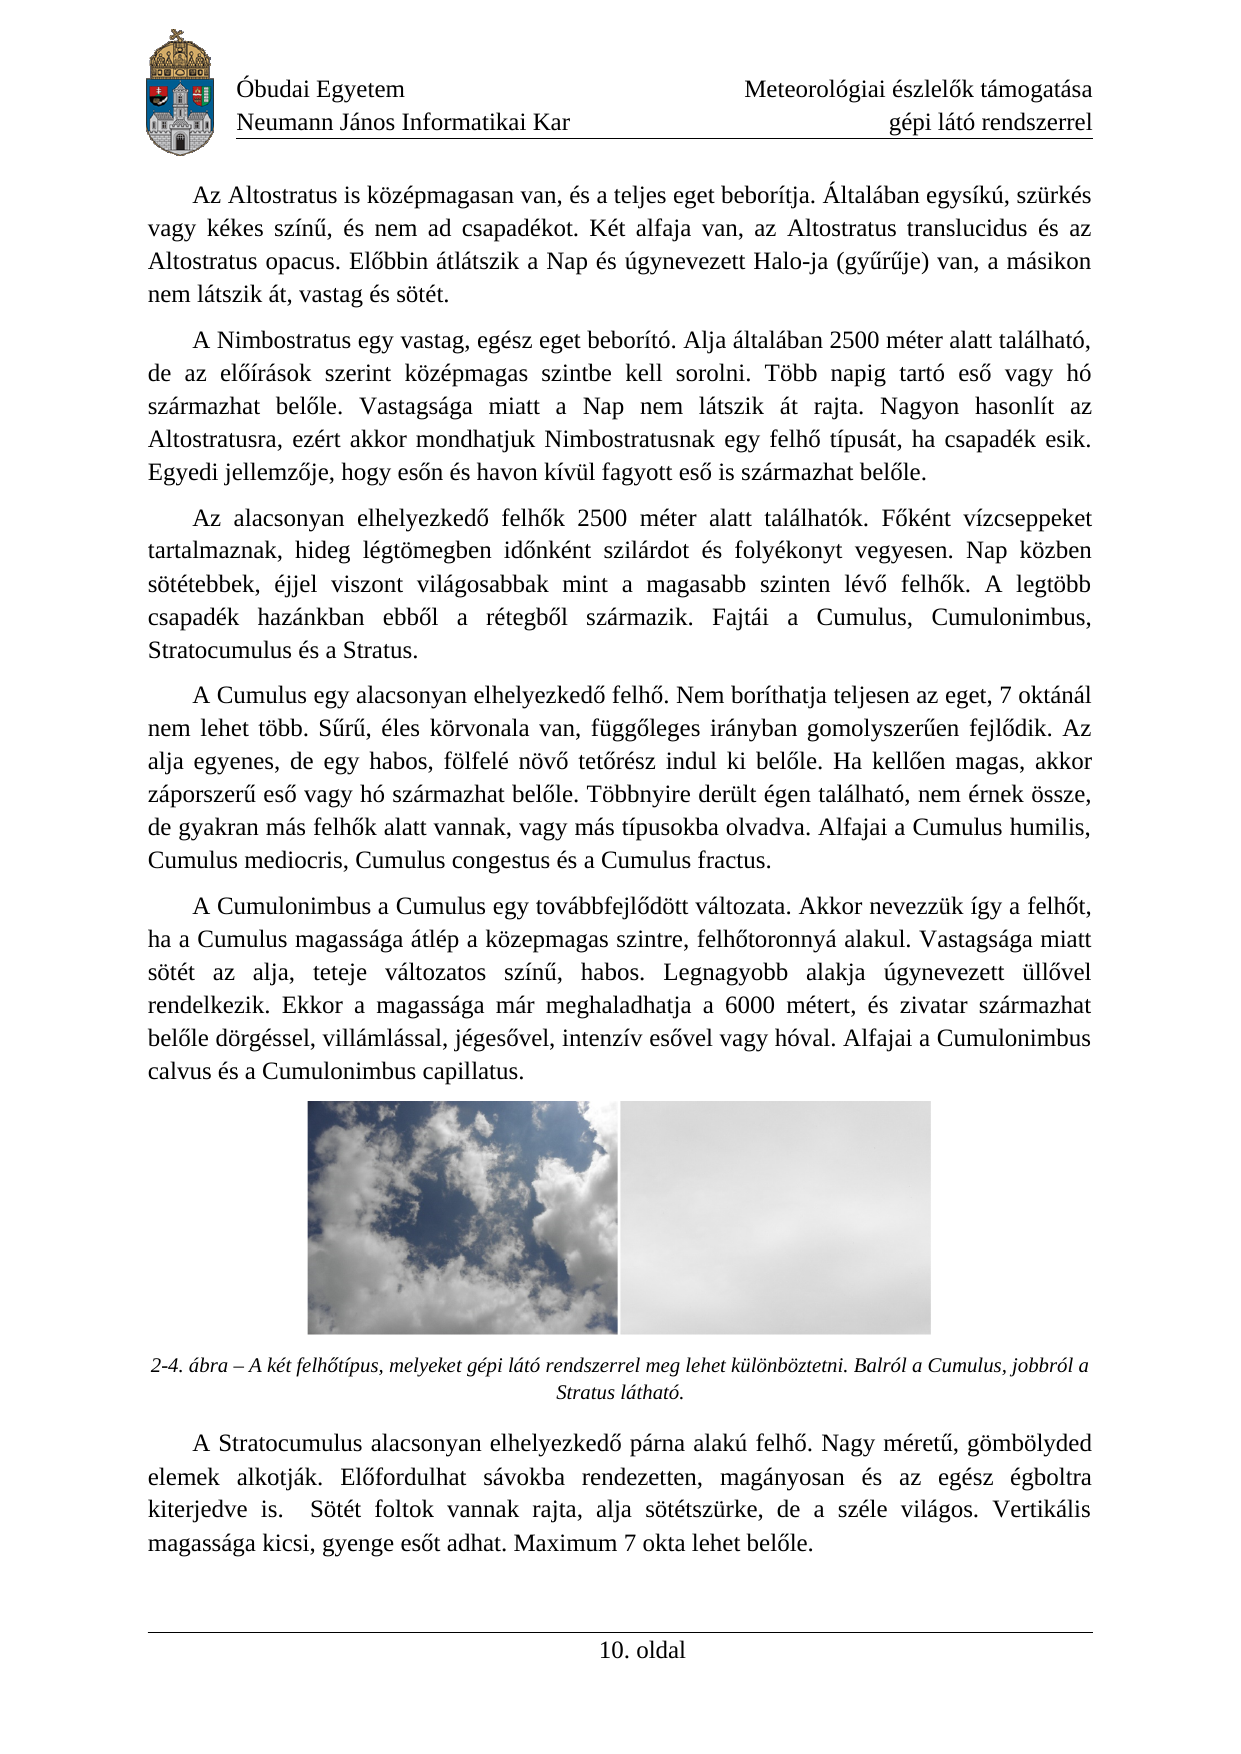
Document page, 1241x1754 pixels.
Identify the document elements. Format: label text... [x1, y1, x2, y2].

text Az Altostratus is középmagasan van, és a teljes eget beborítja. Általában egysíkú, szürkés vagy kékes színű, és nem ad csapadékot. Két alfaja van, az Altostratus translucidus és az Altostratus opacus. Előbbin átlátszik a Nap és úgynevezett Halo-ja (gyűrűje) van, a másikon nem látszik át, vastag és sötét. [148, 180, 1093, 308]
picture [307, 1101, 933, 1336]
text A Stratocumulus alacsonyan elhelyezkedő párna alakú felhő. Nagy méretű, gömbölyded elemek alkotják. Előfordulhat sávokba rendezetten, magányosan és az egész égboltra kiterjedve is. Sötét foltok vannak rajta, alja sötétszürke, de a széle világos. Vertikális magassága kicsi, gyenge esőt adhat. Maximum 7 okta lehet belőle. [148, 1428, 1093, 1556]
text A Cumulonimbus a Cumulus egy továbbfejlődött változata. Akkor nevezzük így a felhőt, ha a Cumulus magassága átlép a közepmagas szintre, felhőtoronnyá alakul. Vastagsága miatt sötét az alja, teteje változatos színű, habos. Legnagyobb alakja úgynevezett üllővel rendelkezik. Ekkor a magassága már meghaladhatja a 6000 métert, és zivatar származhat belőle dörgéssel, villámlással, jégesővel, intenzív esővel vagy hóval. Alfajai a Cumulonimbus calvus és a Cumulonimbus capillatus. [148, 891, 1093, 1085]
picture [146, 28, 215, 157]
text A Cumulus egy alacsonyan elhelyezkedő felhő. Nem boríthatja teljesen az eget, 7 oktánál nem lehet több. Sűrű, éles körvonala van, függőleges irányban gomolyszerűen fejlődik. Az alja egyenes, de egy habos, fölfelé növő tetőrész indul ki belőle. Ha kellően magas, akkor záporszerű eső vagy hó származhat belőle. Többnyire derült égen található, nem érnek össze, de gyakran más felhők alatt vannak, vagy más típusokba olvadva. Alfajai a Cumulus humilis, Cumulus mediocris, Cumulus congestus és a Cumulus fractus. [148, 680, 1093, 874]
text Az alacsonyan elhelyezkedő felhők 2500 méter alatt találhatók. Főként vízcseppeket tartalmaznak, hideg légtömegben időnként szilárdot és folyékonyt vegyesen. Nap közben sötétebbek, éjjel viszont világosabbak mint a magasabb szinten lévő felhők. A legtöbb csapadék hazánkban ebből a rétegből származik. Fajtái a Cumulus, Cumulonimbus, Stratocumulus és a Stratus. [148, 503, 1093, 663]
text A Nimbostratus egy vastag, egész eget beborító. Alja általában 2500 méter alatt található, de az előírások szerint középmagas szintbe kell sorolni. Több napig tartó eső vagy hó származhat belőle. Vastagsága miatt a Nap nem látszik át rajta. Nagyon hasonlít az Altostratusra, ezért akkor mondhatjuk Nimbostratusnak egy felhő típusát, ha csapadék esik. Egyedi jellemzője, hogy esőn és havon kívül fagyott eső is származhat belőle. [148, 325, 1093, 486]
